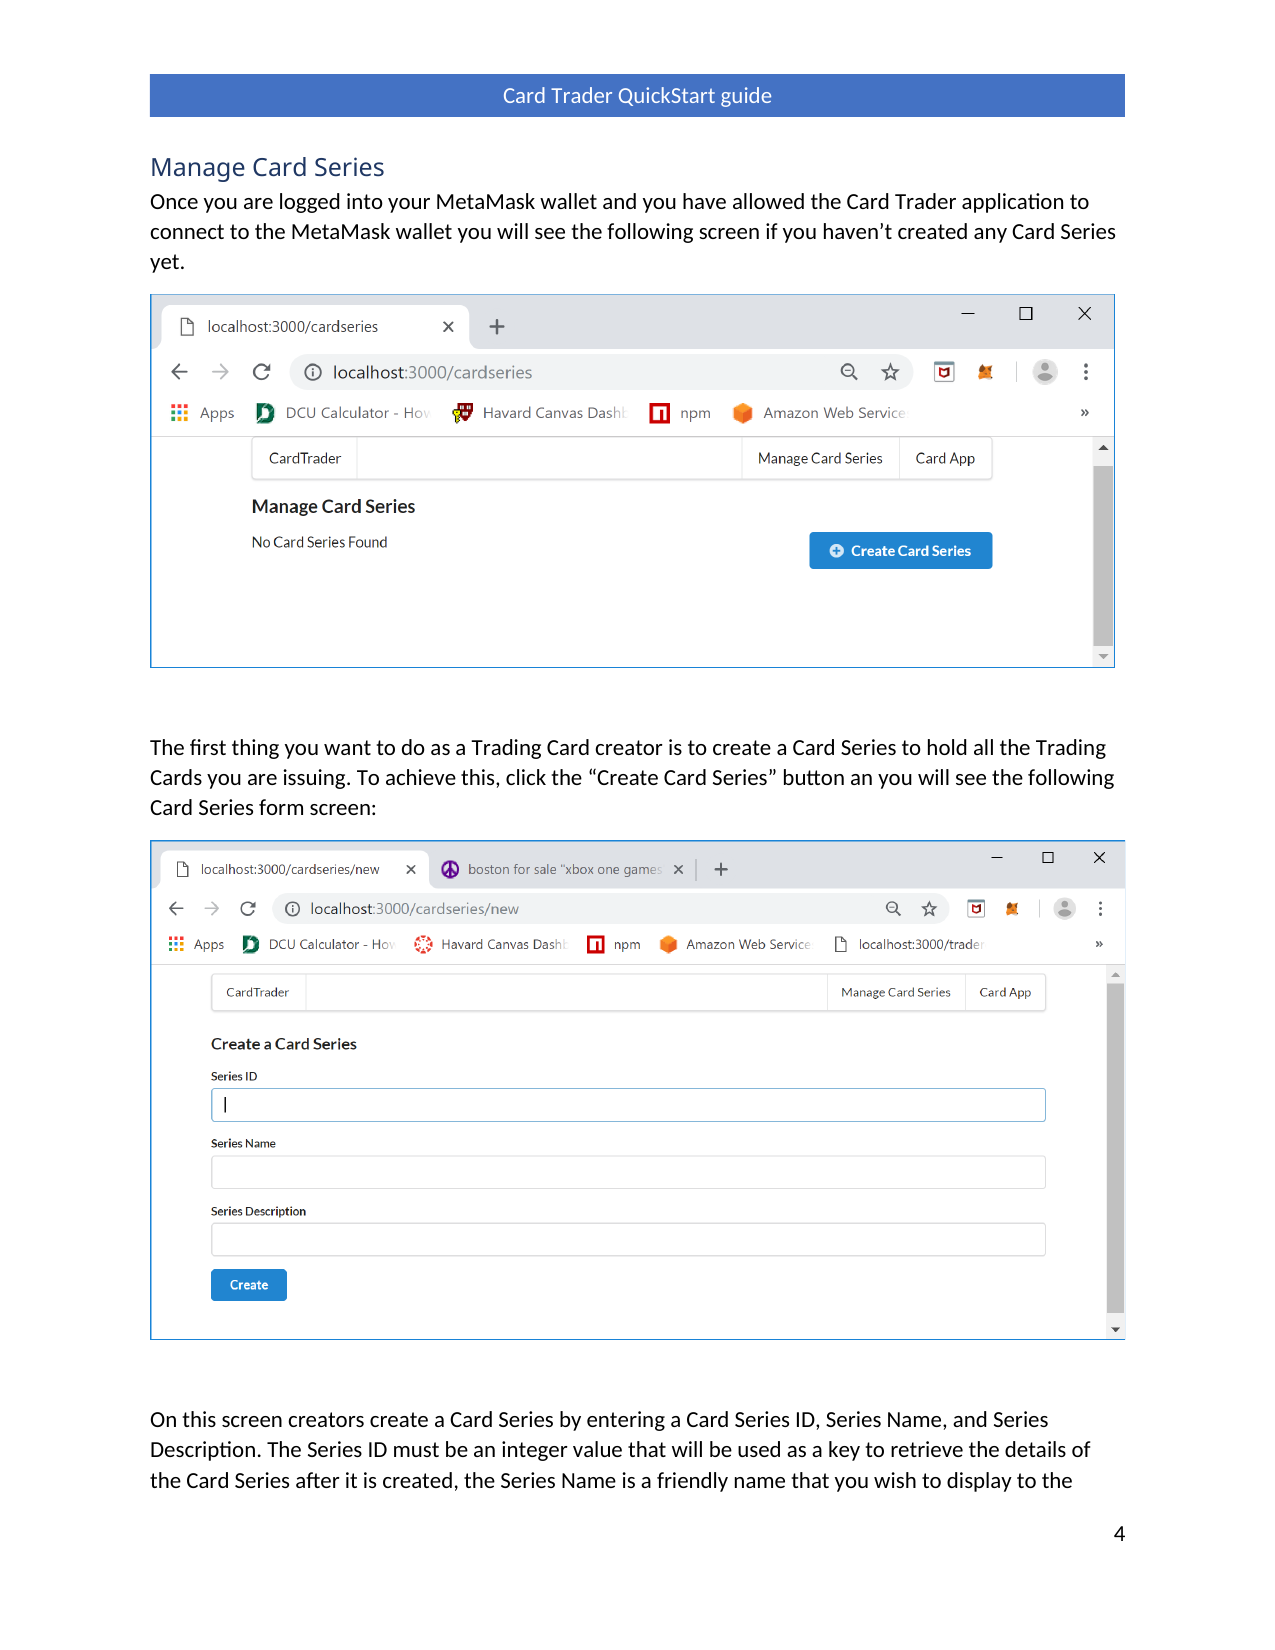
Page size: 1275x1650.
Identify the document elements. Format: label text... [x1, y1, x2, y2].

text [150, 1405, 1125, 1494]
text Once you are logged into your MetaMask wallet and you have allowed the Card Trader application to connect to the MetaMask wallet you will see the following screen if you haven’t created any Card Series yet. [150, 187, 1125, 275]
picture [150, 294, 1115, 668]
text The first thing you want to do as a Trading Card creator is to create a Card Series to hold all the Trading Cards you are issuing. To achieve this, click the “Create Card Series” button an you will see the following Card Series form screen: [150, 733, 1125, 822]
subtitle Manage Card Series [150, 150, 1125, 184]
picture [150, 840, 1125, 1340]
